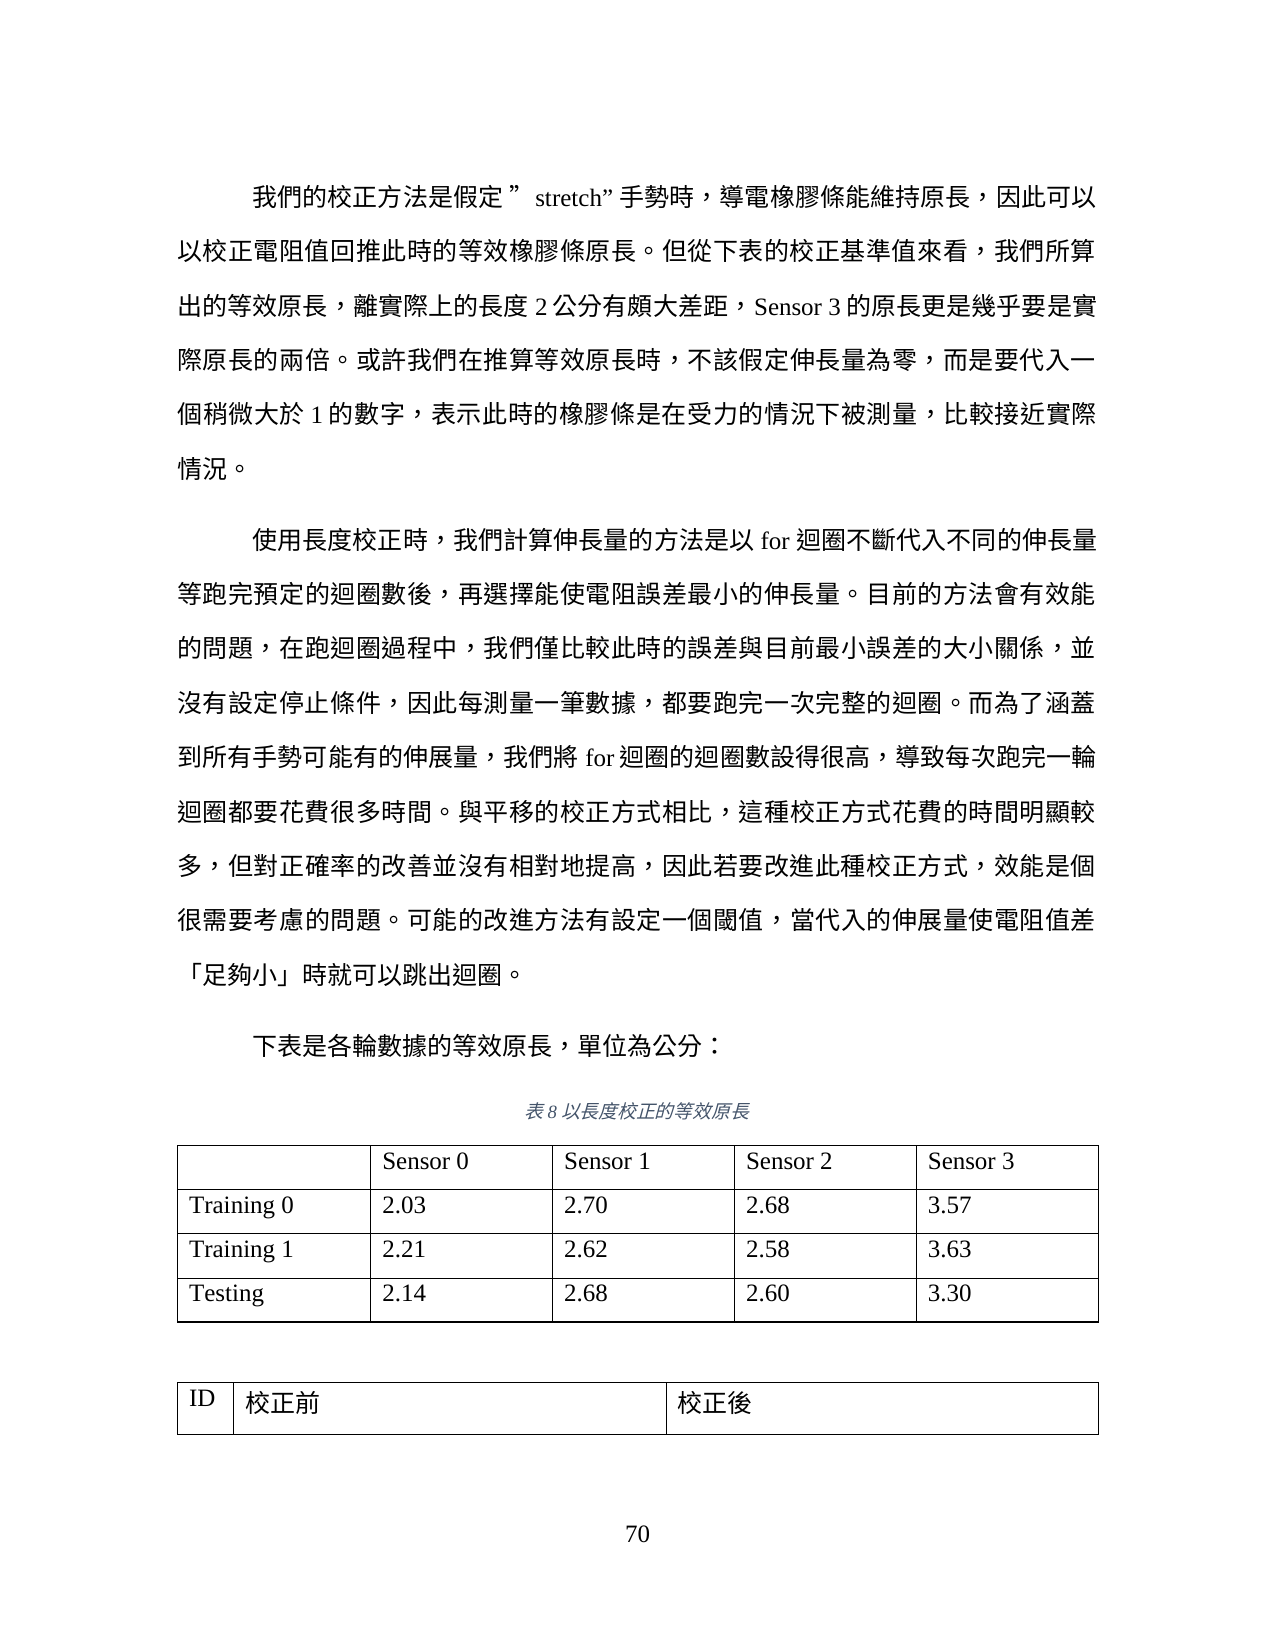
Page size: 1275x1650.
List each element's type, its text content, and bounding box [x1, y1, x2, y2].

text 表 8 以長度校正的等效原長 [177, 1097, 1098, 1124]
table_cell 2.14 [371, 1279, 552, 1321]
table_header Sensor 2 [735, 1146, 916, 1189]
table_cell 3.30 [917, 1279, 1098, 1321]
table_header 校正前 [234, 1383, 666, 1434]
table_cell 2.60 [735, 1279, 916, 1321]
table_header Sensor 1 [553, 1146, 734, 1189]
table_cell 3.63 [917, 1234, 1098, 1277]
table_cell 2.62 [553, 1234, 734, 1277]
table_cell 2.68 [553, 1279, 734, 1321]
table_header ID [178, 1383, 233, 1434]
table_header Sensor 3 [917, 1146, 1098, 1189]
table_cell 2.70 [553, 1190, 734, 1233]
table_header 校正後 [667, 1383, 1098, 1434]
table_header [178, 1146, 370, 1189]
table_cell 2.21 [371, 1234, 552, 1277]
text 使用長度校正時，我們計算伸長量的方法是以for 迴圈不斷代入不同的伸長量，等跑完預定的迴圈數後，再選擇能使電阻誤差最小的伸長量。目前的方法會有效能的問題，在跑迴圈過程中，我們僅比較此時的誤差與目前最小誤差的大小關係，並沒有設定停止條件，因此每測量一筆數據，都要跑完一次完整的迴圈。而為了涵蓋到所有手勢可能有的伸展量，我們將for迴圈的迴圈數設得很高，導致每次跑完一輪迴圈都要花費很多時間。與平移的校正方式相比，這種校正方式花費的時間明顯較多，但對正確率的改善並沒有相對地提高，因此若要改進此種校正方式，效能是個很需要考慮的問題。可能的改進方法有設定一個閾值，當代入的伸展量使電阻值差「足夠小」時就可以跳出迴圈。 [177, 520, 1098, 991]
table_cell 2.58 [735, 1234, 916, 1277]
text 我們的校正方法是假定 ”stretch” 手勢時，導電橡膠條能維持原長，因此可以以校正電阻值回推此時的等效橡膠條原長。但從下表的校正基準值來看，我們所算出的等效原長，離實際上的長度2公分有頗大差距，Sensor 3的原長更是幾乎要是實際原長的兩倍。或許我們在推算等效原長時，不該假定伸長量為零，而是要代入一個稍微大於1的數字，表示此時的橡膠條是在受力的情況下被測量，比較接近實際情況。 [177, 177, 1098, 485]
table_cell Training 1 [178, 1234, 370, 1277]
table_cell 2.68 [735, 1190, 916, 1233]
table_header Sensor 0 [371, 1146, 552, 1189]
table_cell 2.03 [371, 1190, 552, 1233]
text 下表是各輪數據的等效原長，單位為公分： [177, 1026, 1098, 1062]
table_cell 3.57 [917, 1190, 1098, 1233]
table_cell Training 0 [178, 1190, 370, 1233]
table_cell Testing [178, 1279, 370, 1321]
